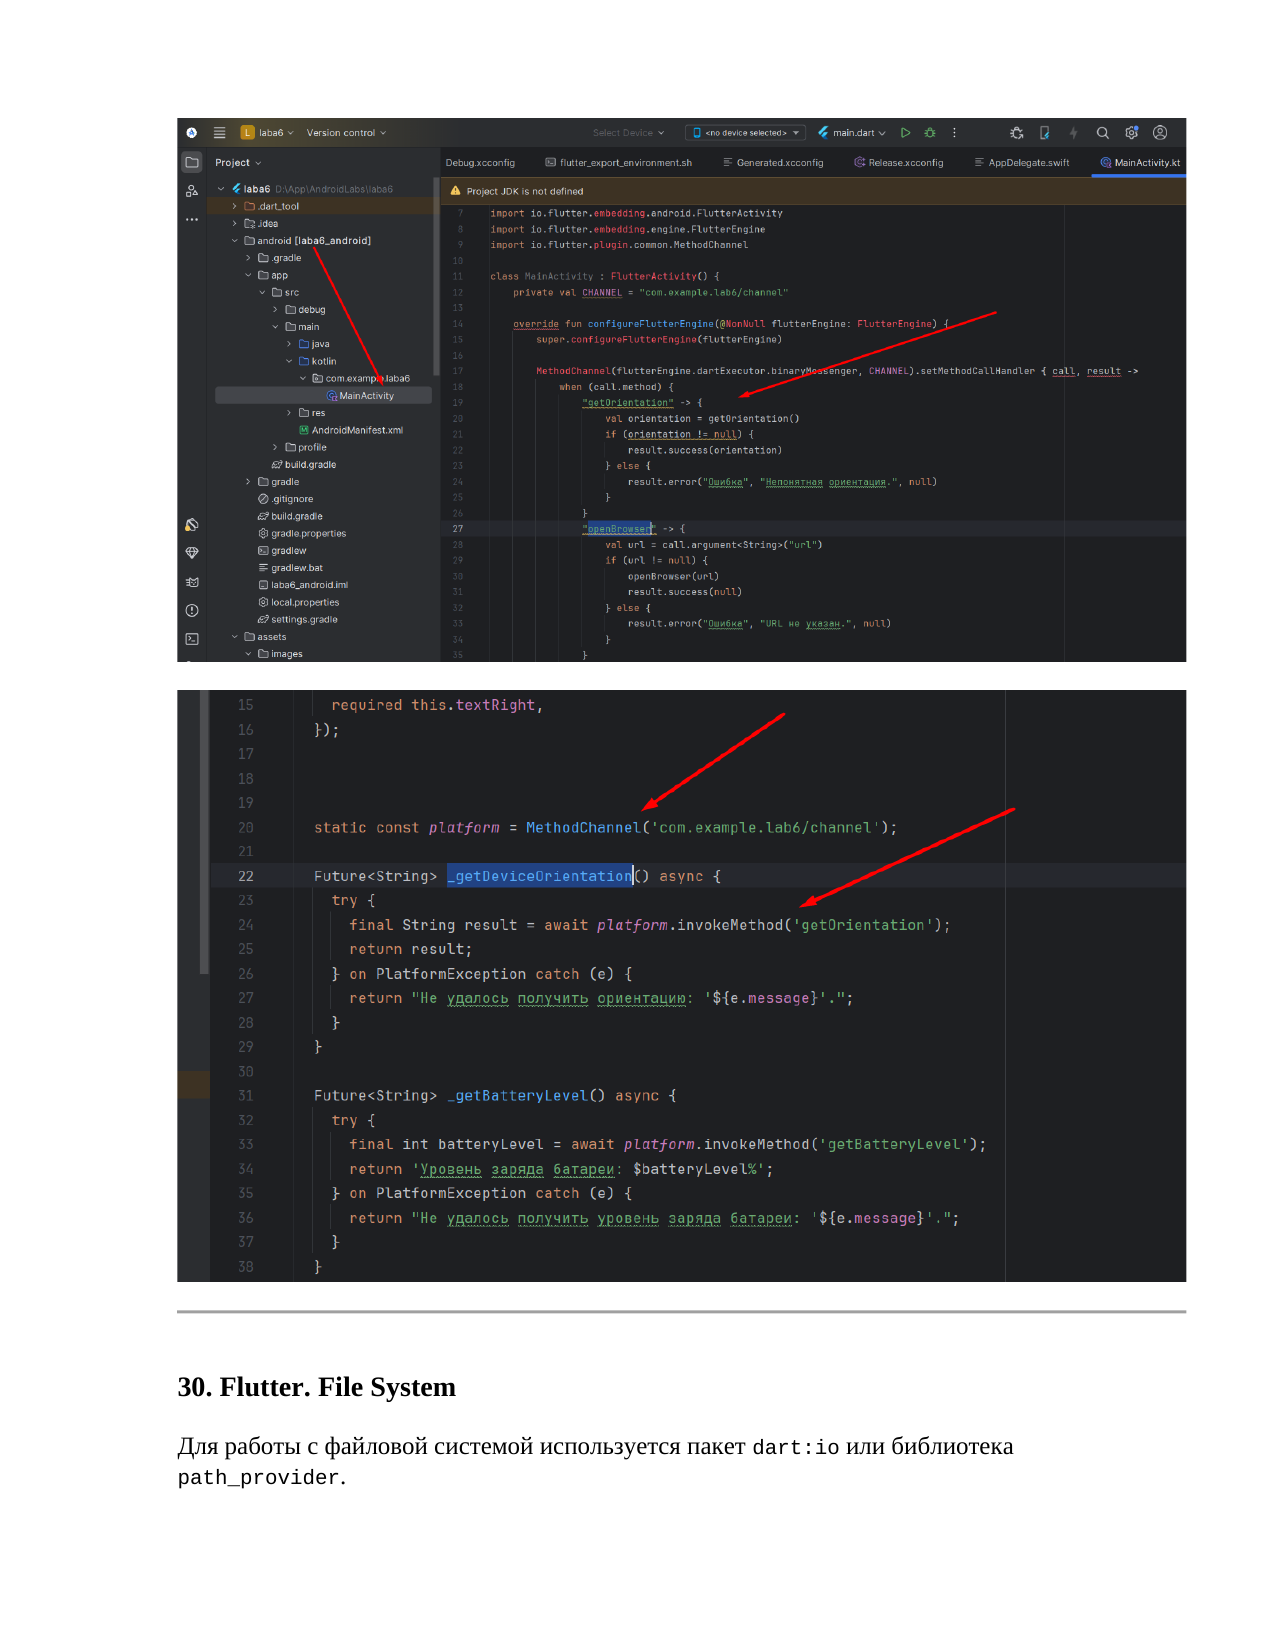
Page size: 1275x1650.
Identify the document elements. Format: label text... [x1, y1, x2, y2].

text } [177, 213, 1186, 236]
text Future<void> callNativeCode() async { [177, 165, 1186, 189]
text Как было в лабе [177, 409, 1186, 437]
text Применение: [177, 266, 1186, 294]
picture [177, 465, 1187, 1010]
text final String result = await channel.invokeMethod('nativeFunction'); [177, 189, 1186, 213]
list Используется для доступа к нативным API, которые не поддерживаются Flutter напрямую (например, Bluetooth, камера). [215, 323, 1186, 379]
text MethodChannel channel = MethodChannel('com.example.channel'); [177, 118, 1186, 142]
